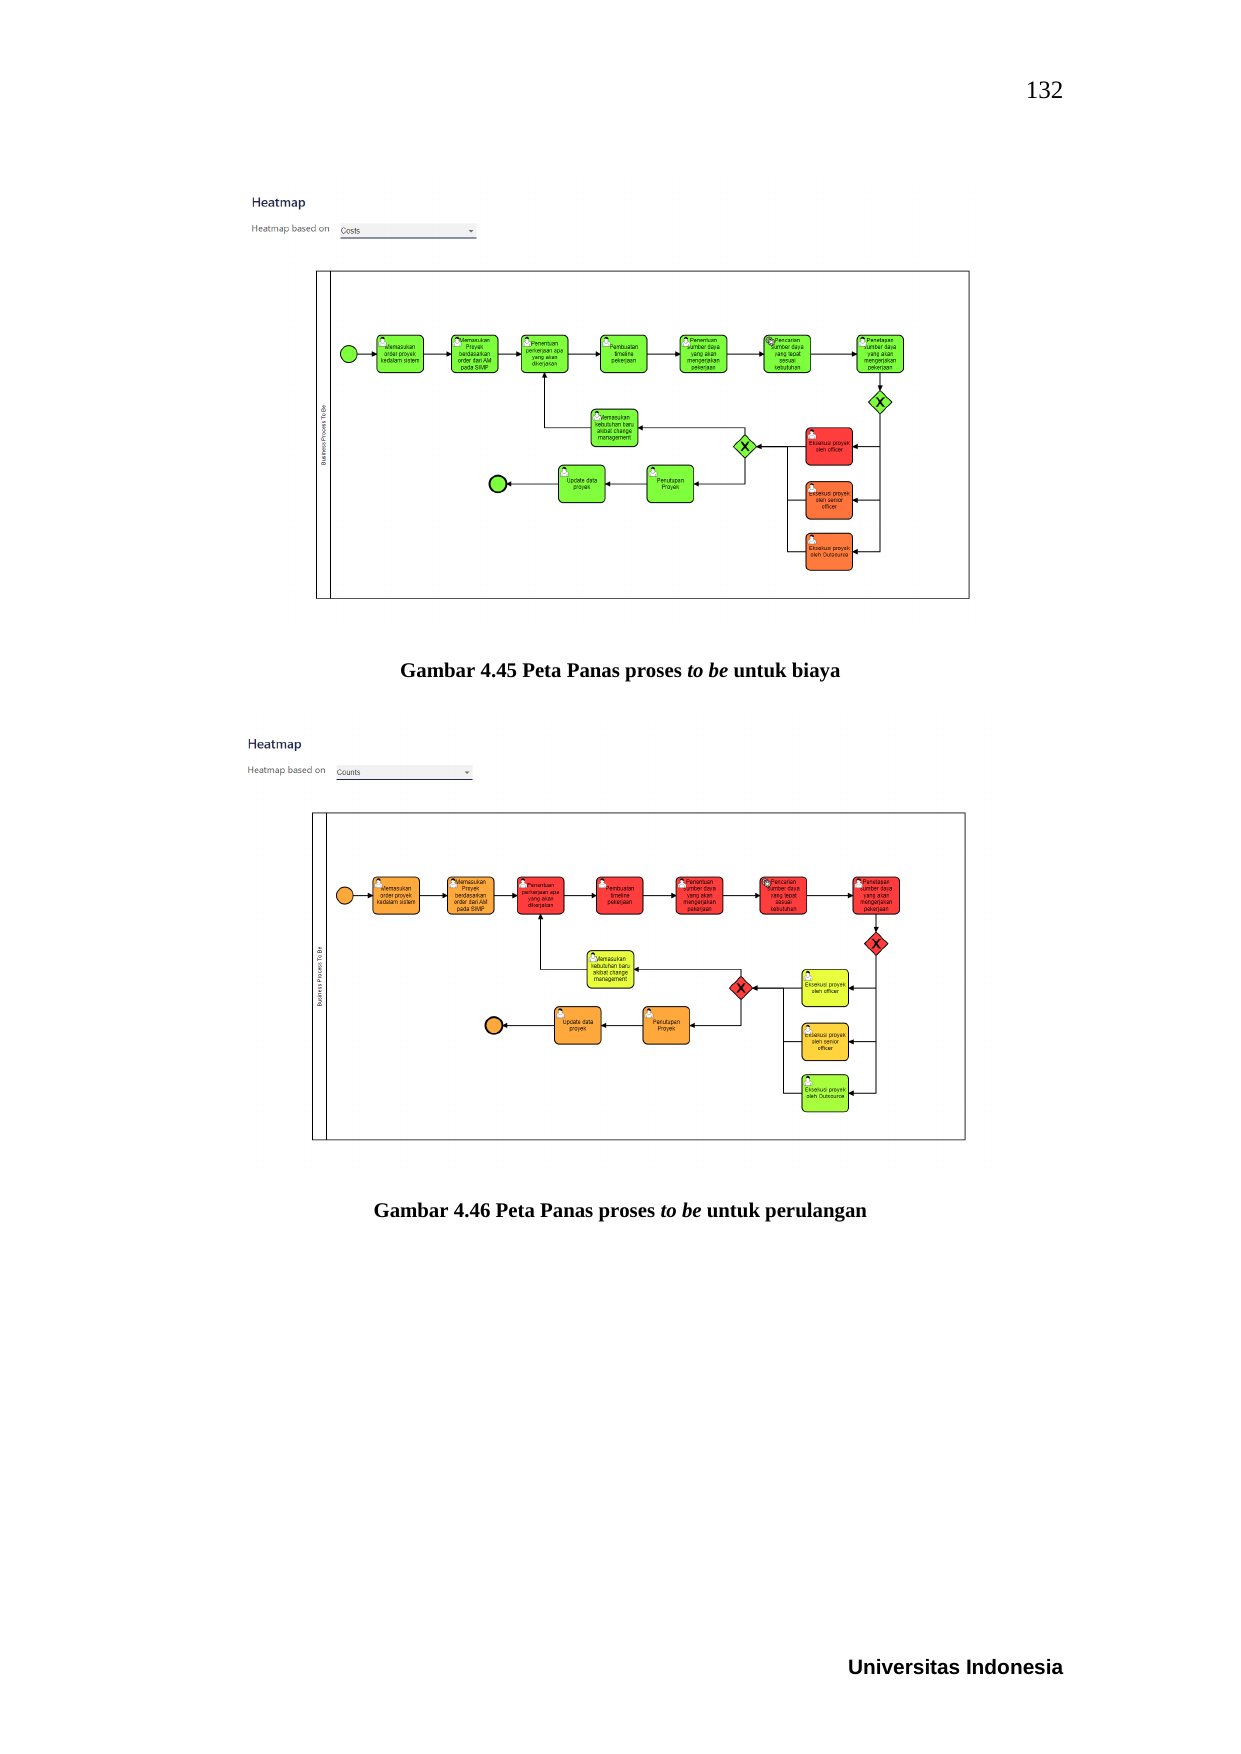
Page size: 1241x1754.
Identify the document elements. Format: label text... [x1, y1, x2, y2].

picture [240, 177, 1000, 627]
picture [236, 714, 1004, 1168]
